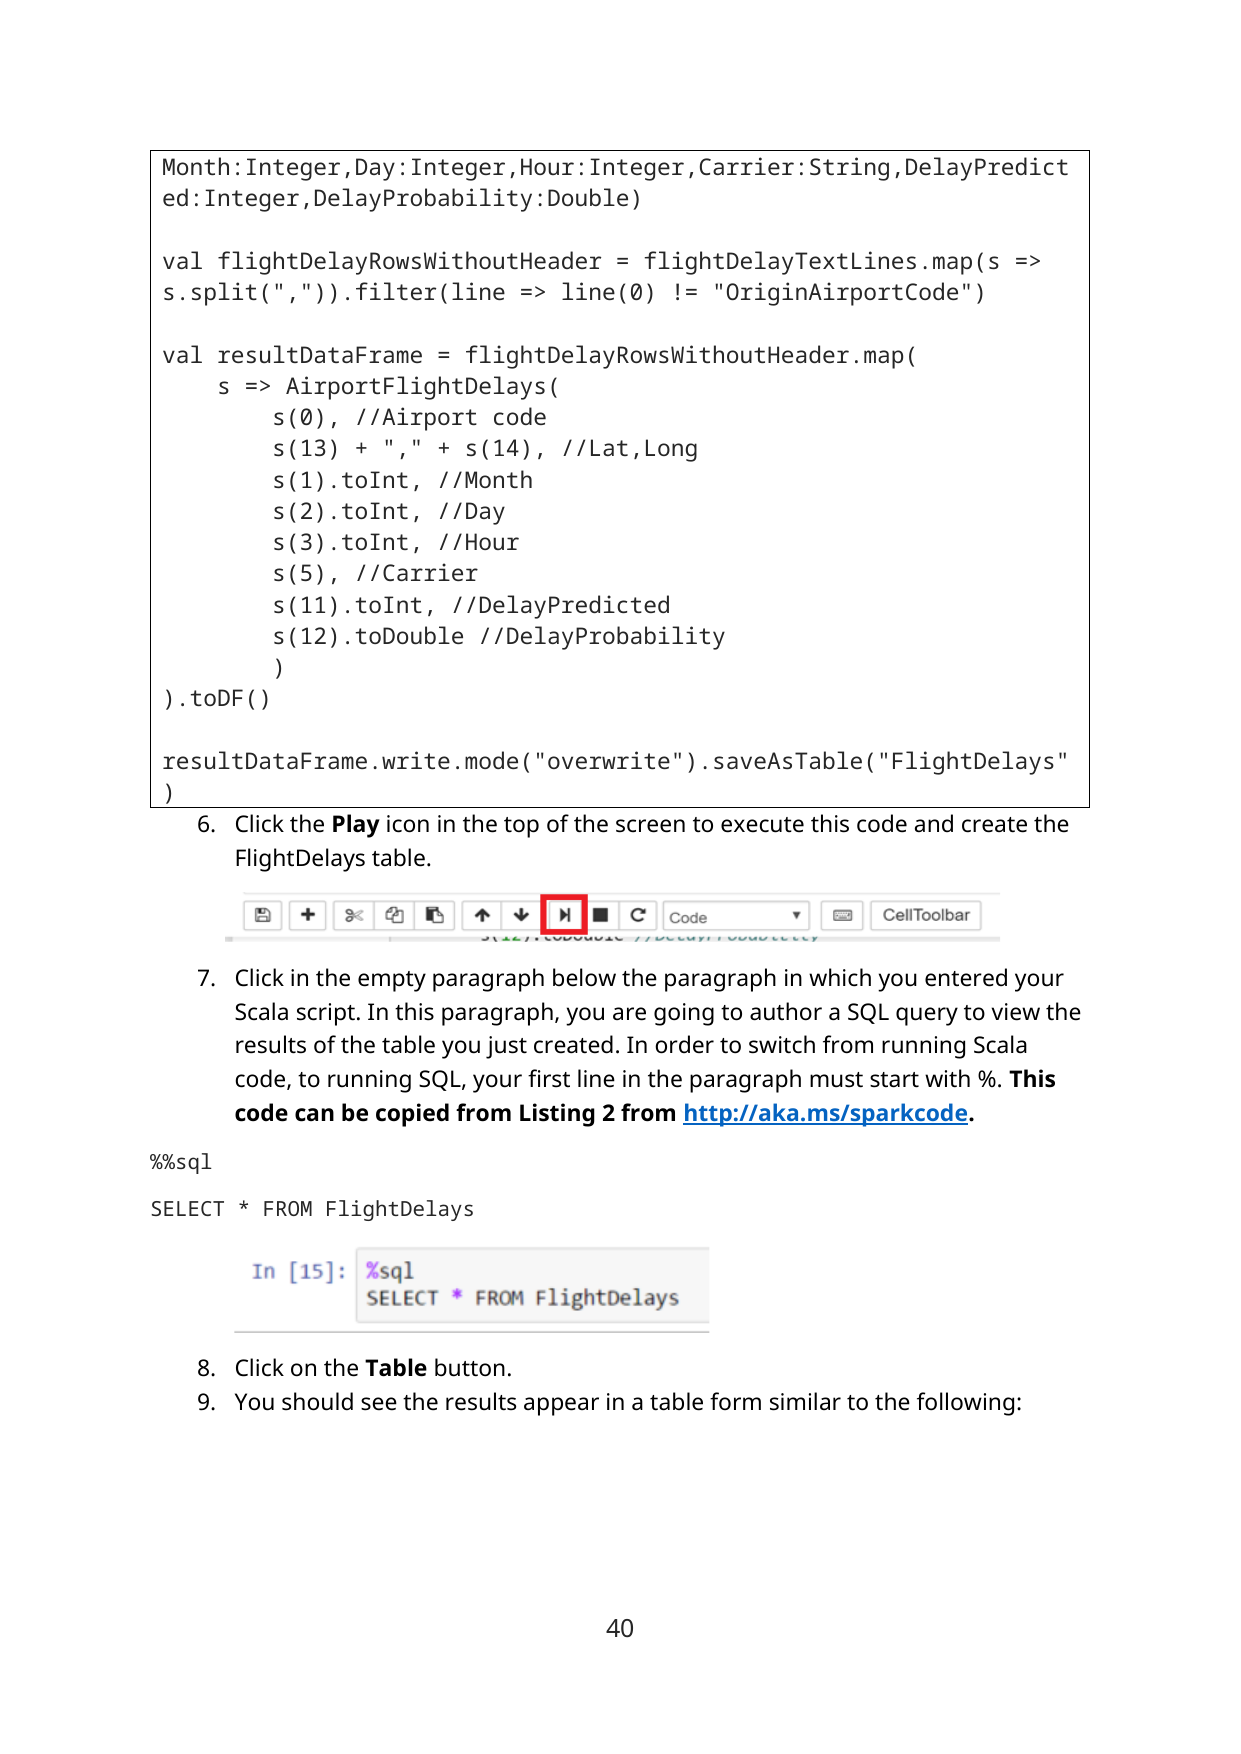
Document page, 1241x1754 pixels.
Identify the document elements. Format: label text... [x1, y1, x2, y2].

picture [234, 1241, 710, 1333]
text SELECT * FROM FlightDelays [150, 1194, 1090, 1223]
text %%sql [150, 1147, 1090, 1176]
list Click the Play icon in the top of the screen to execute this code and create the FlightDelays table. [197, 808, 1090, 873]
picture [225, 892, 1001, 943]
list You should see the results appear in a table form similar to the following: [197, 1386, 1090, 1417]
list Click in the empty paragraph below the paragraph in which you entered your Scala script. In this paragraph, you are going to author a SQL query to view the results of the table you just created. In order to switch from running Scala code, to running SQL, your first line in the paragraph must start with %. This code can be copied from Listing 2 from http://aka.ms/sparkcode. [197, 962, 1090, 1128]
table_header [151, 151, 1089, 807]
list Click on the Table button. [197, 1352, 1090, 1383]
